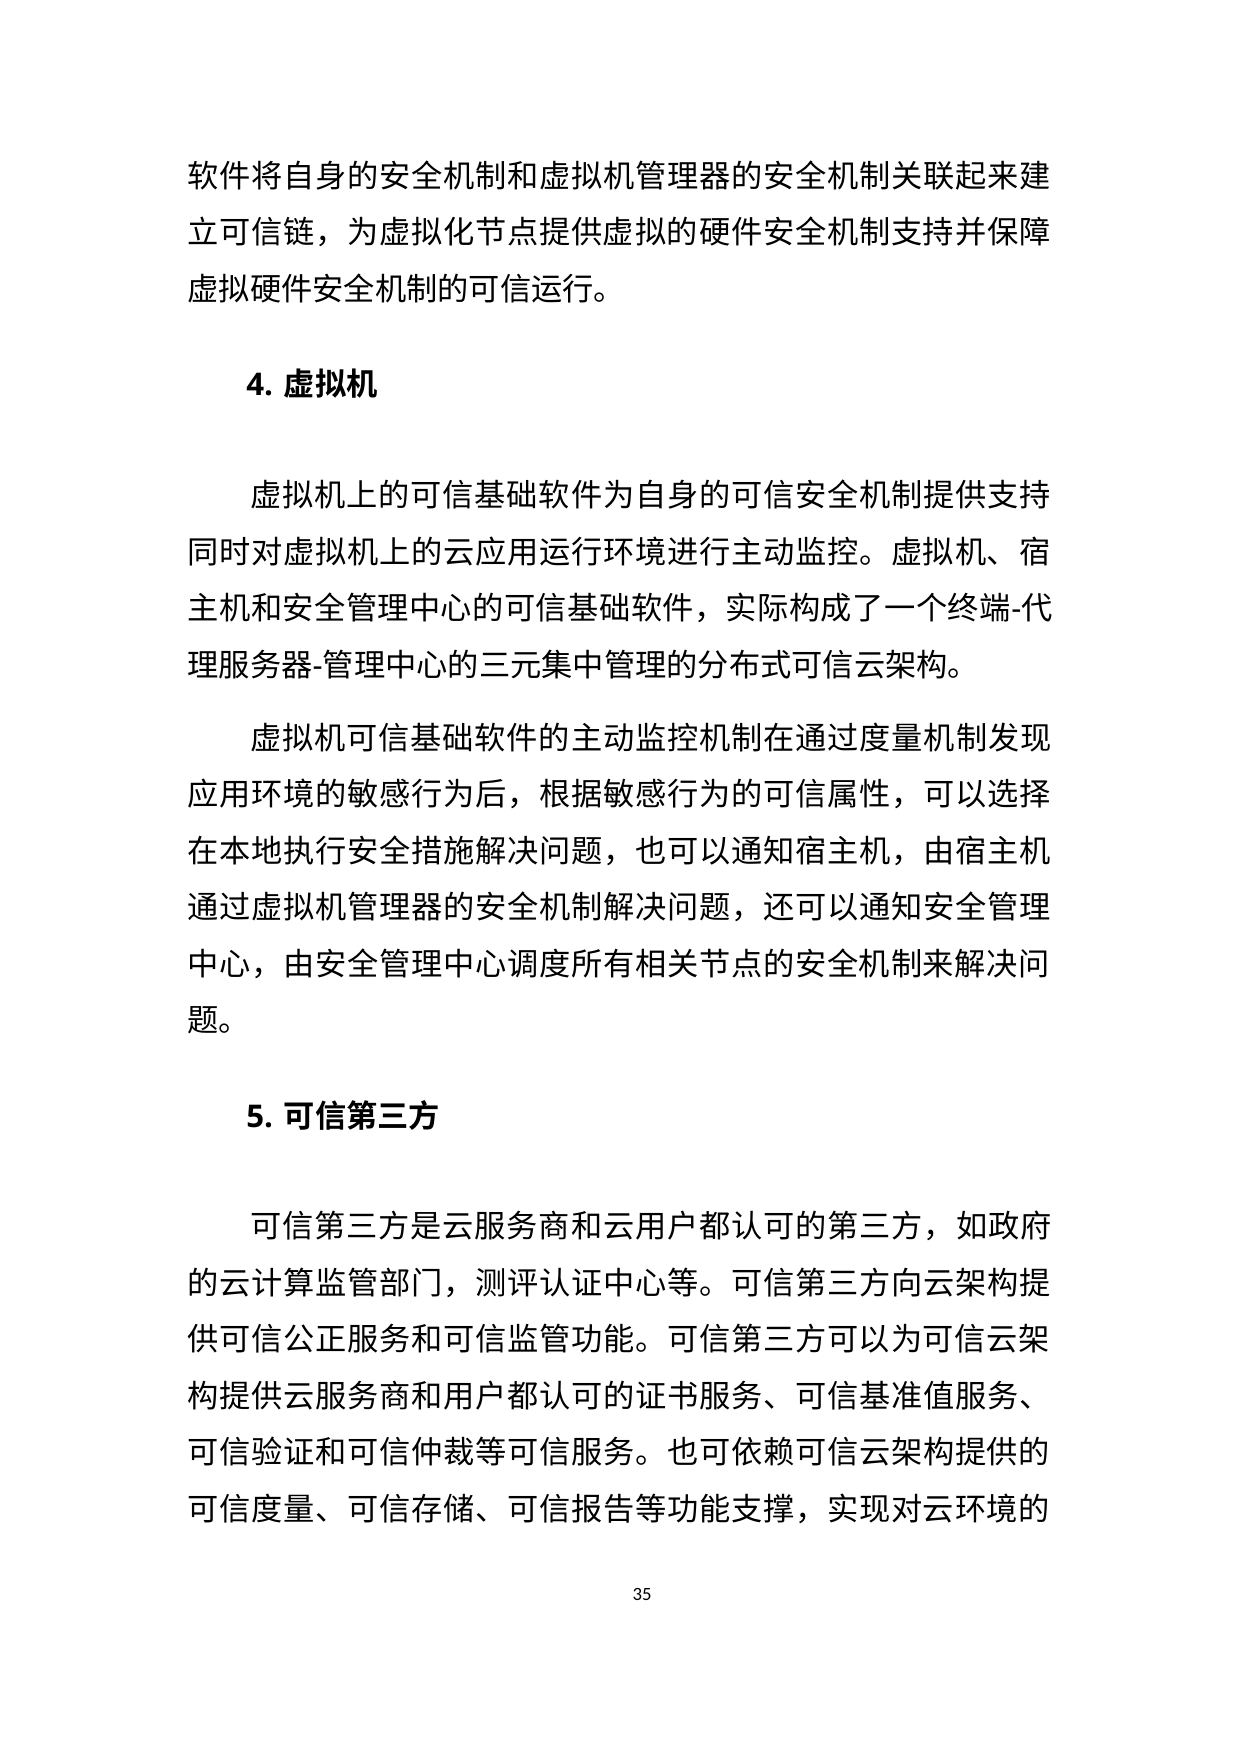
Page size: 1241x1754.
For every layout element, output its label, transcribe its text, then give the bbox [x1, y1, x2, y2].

subtitle 虚拟机 [246, 350, 1053, 415]
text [187, 1202, 1053, 1529]
text 虚拟机可信基础软件的主动监控机制在通过度量机制发现应用环境的敏感行为后，根据敏感行为的可信属性，可以选择在本地执行安全措施解决问题，也可以通知宿主机，由宿主机通过虚拟机管理器的安全机制解决问题，还可以通知安全管理中心，由安全管理中心调度所有相关节点的安全机制来解决问题。 [187, 713, 1053, 1041]
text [187, 151, 1053, 309]
subtitle 可信第三方 [246, 1081, 1053, 1146]
text 虚拟机上的可信基础软件为自身的可信安全机制提供支持，同时对虚拟机上的云应用运行环境进行主动监控。虚拟机、宿主机和安全管理中心的可信基础软件，实际构成了一个终端-代理服务器-管理中心的三元集中管理的分布式可信云架构。 [187, 470, 1053, 685]
